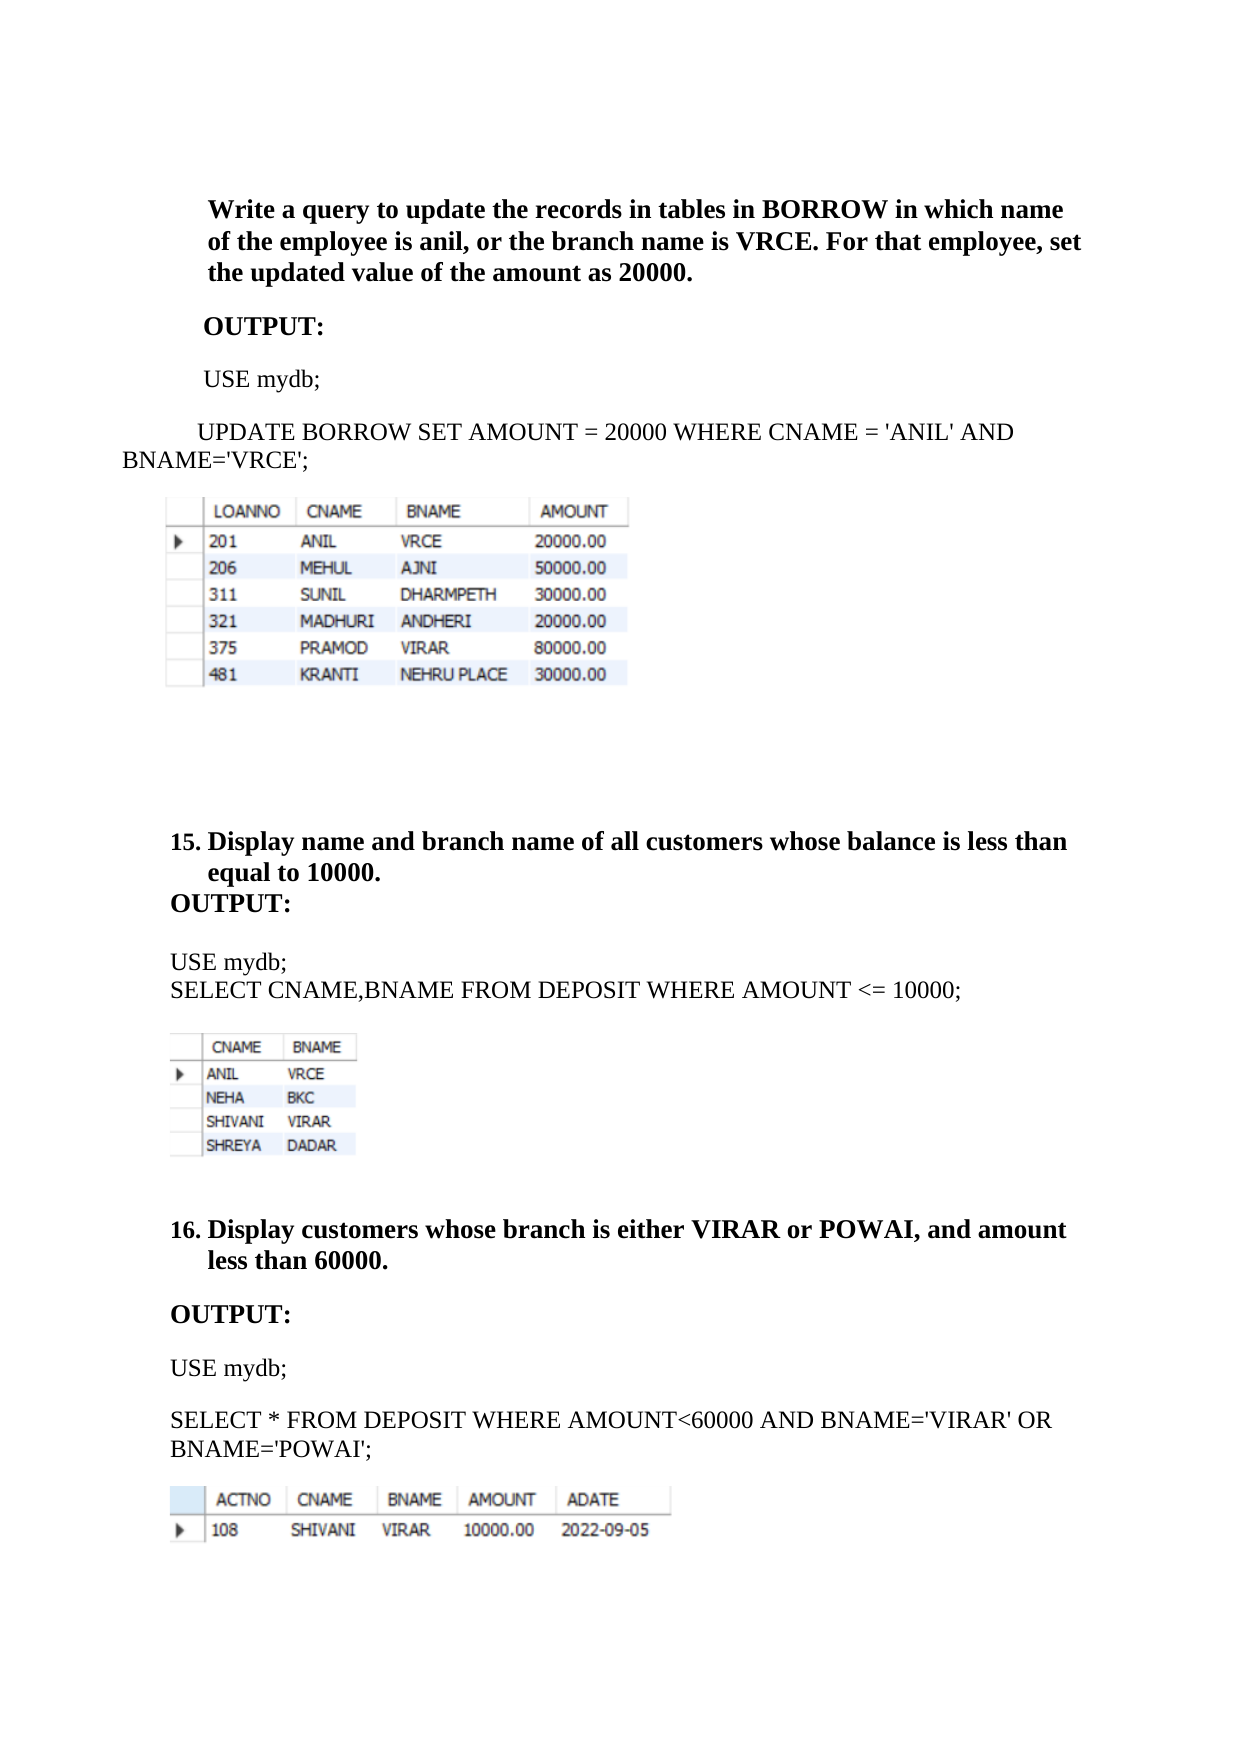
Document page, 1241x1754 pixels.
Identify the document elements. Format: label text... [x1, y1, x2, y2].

text OUTPUT: [170, 1298, 1103, 1330]
text USE mydb; [122, 364, 1088, 393]
text USE mydb; [170, 947, 1101, 976]
picture [165, 497, 645, 700]
picture [169, 1033, 365, 1161]
text UPDATE BORROW SET AMOUNT = 20000 WHERE CNAME = 'ANIL' AND BNAME='VRCE'; [122, 417, 1088, 474]
text USE mydb; [170, 1353, 1103, 1382]
list Display name and branch name of all customers whose balance is less than equal to 10000. [170, 824, 1101, 887]
text SELECT * FROM DEPOSIT WHERE AMOUNT<60000 AND BNAME='VIRAR' OR BNAME='POWAI'; [170, 1405, 1103, 1463]
text Write a query to update the records in tables in BORROW in which name of the employee is anil, or the branch name is VRCE. For that employee, set the updated value of the amount as 20000. [207, 193, 1088, 287]
text SELECT CNAME,BNAME FROM DEPOSIT WHERE AMOUNT <= 10000; [170, 976, 1101, 1004]
text OUTPUT: [122, 310, 1088, 341]
text OUTPUT: [170, 887, 1101, 918]
picture [169, 1486, 683, 1551]
list Display customers whose branch is either VIRAR or POWAI, and amount less than 60000. [170, 1213, 1103, 1275]
